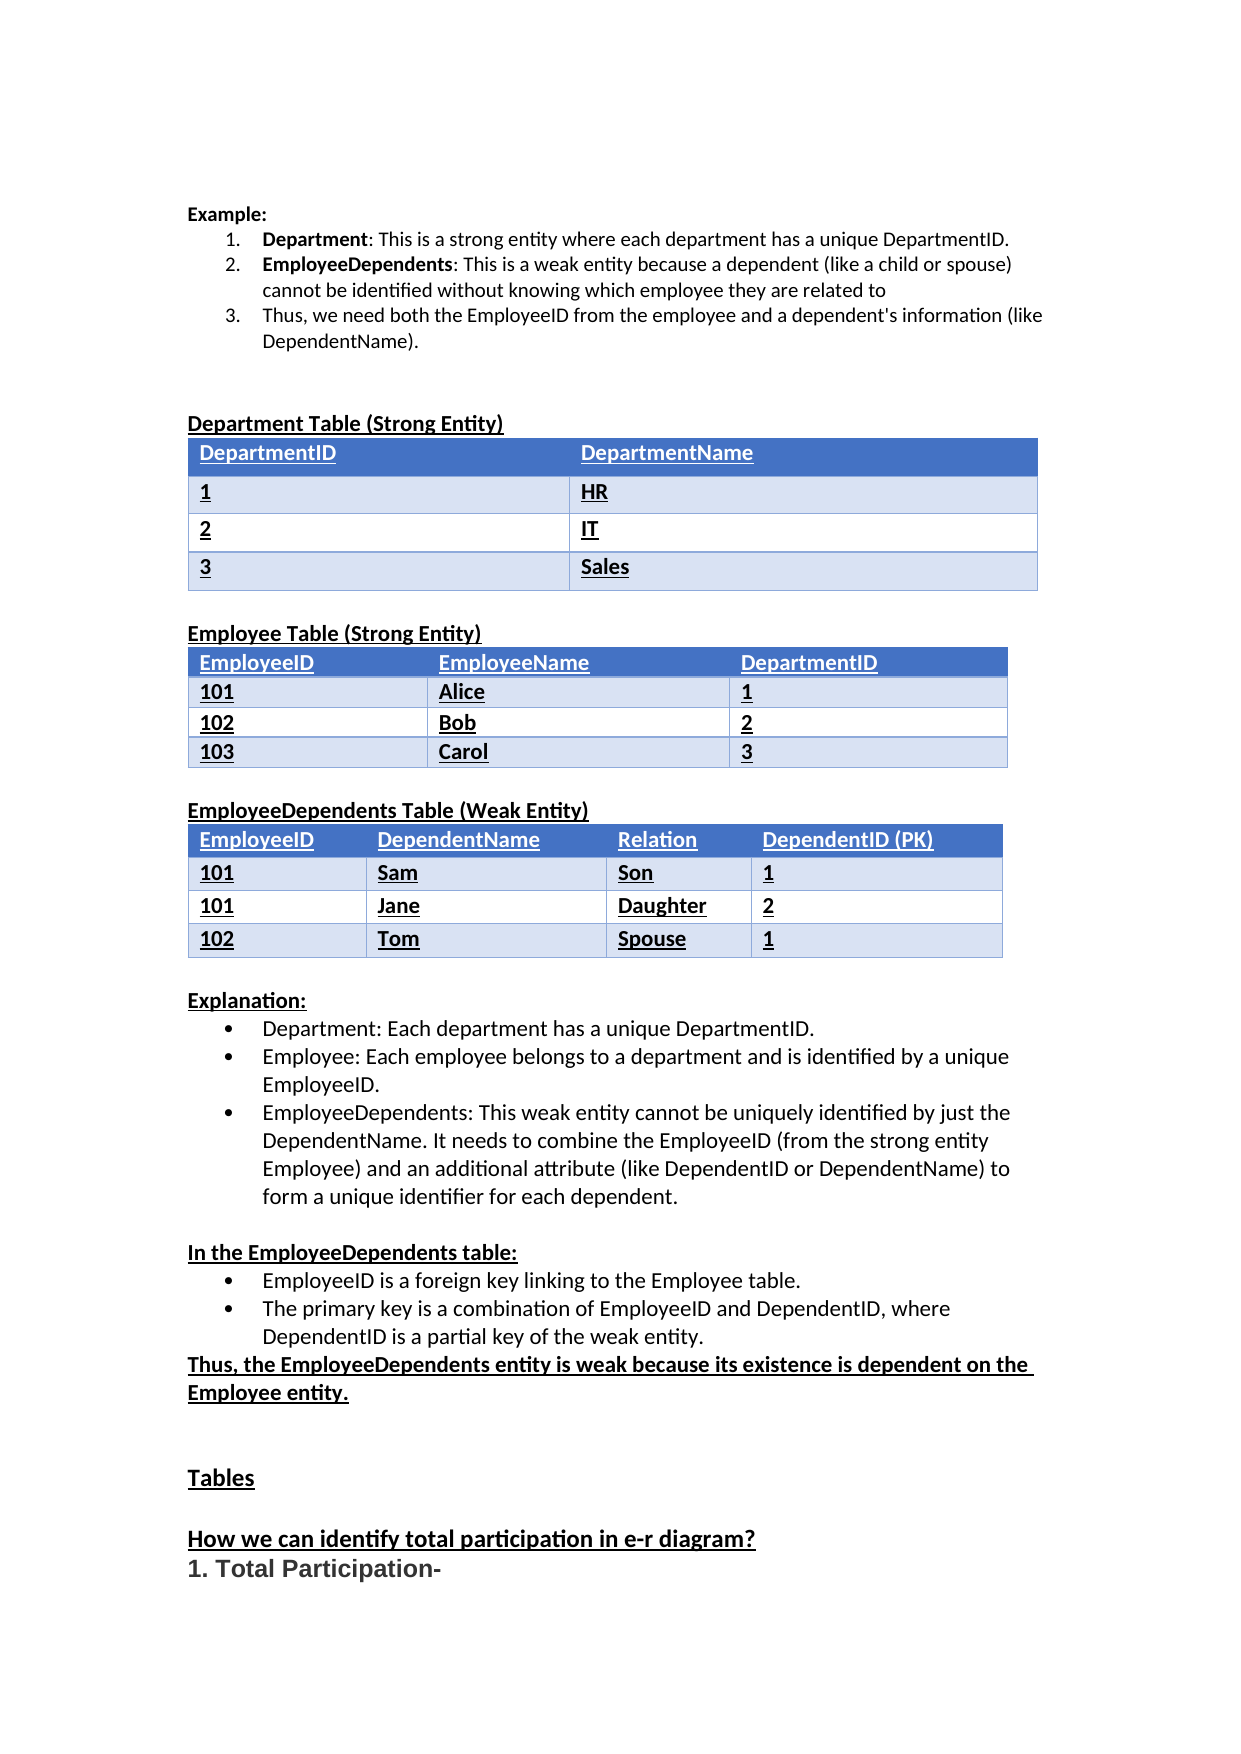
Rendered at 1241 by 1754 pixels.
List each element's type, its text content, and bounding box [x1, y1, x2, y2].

table_cell 102 [189, 924, 366, 957]
text Employee Table (Strong Entity) [187, 619, 1053, 647]
table_cell 101 [189, 678, 427, 707]
table_cell 101 [189, 891, 366, 923]
table_cell 3 [730, 738, 1007, 767]
table_cell 103 [189, 738, 427, 767]
table_cell 1 [752, 858, 1002, 890]
table_header DepartmentID [730, 648, 1007, 676]
list Department: Each department has a unique DepartmentID. [225, 1014, 1053, 1042]
table_header EmployeeID [189, 648, 427, 676]
list The primary key is a combination of EmployeeID and DependentID, where DependentID is a partial key of the weak entity. [225, 1294, 1053, 1350]
table_cell Bob [428, 708, 729, 736]
table_header DepartmentName [570, 439, 1037, 476]
table_cell Spouse [607, 924, 751, 957]
table_cell 101 [189, 858, 366, 890]
table_header Relation [607, 825, 751, 857]
list EmployeeDependents: This weak entity cannot be uniquely identified by just the DependentName. It needs to combine the EmployeeID (from the strong entity Employee) and an additional attribute (like DependentID or DependentName) to form a unique identifier for each dependent. [225, 1098, 1053, 1210]
text 1. Total Participation- [187, 1554, 1053, 1582]
table_cell HR [570, 477, 1037, 513]
table_cell 102 [189, 708, 427, 736]
list EmployeeID is a foreign key linking to the Employee table. [225, 1266, 1053, 1294]
list Thus, we need both the EmployeeID from the employee and a dependent's information (like DependentName). [225, 302, 1053, 353]
table_cell 2 [752, 891, 1002, 923]
text Thus, the EmployeeDependents entity is weak because its existence is dependent on the Employee entity. [187, 1350, 1053, 1406]
table_cell IT [570, 514, 1037, 551]
list EmployeeDependents: This is a weak entity because a dependent (like a child or spouse) cannot be identified without knowing which employee they are related to [225, 252, 1053, 302]
table_cell 2 [189, 514, 569, 551]
text Explanation: [187, 986, 1053, 1014]
table_header DependentID (PK) [752, 825, 1002, 857]
table_cell Tom [367, 924, 606, 957]
text EmployeeDependents Table (Weak Entity) [187, 796, 1053, 824]
text Example: [187, 201, 1053, 226]
table_header EmployeeName [428, 648, 729, 676]
table_cell Son [607, 858, 751, 890]
table_cell Alice [428, 678, 729, 707]
table_cell 1 [752, 924, 1002, 957]
table_cell 2 [730, 708, 1007, 736]
table_cell Sales [570, 553, 1037, 590]
table_cell Daughter [607, 891, 751, 923]
text Department Table (Strong Entity) [187, 409, 1053, 437]
text In the EmployeeDependents table: [187, 1238, 1053, 1266]
text Tables [187, 1462, 1053, 1493]
list Employee: Each employee belongs to a department and is identified by a unique EmployeeID. [225, 1042, 1053, 1098]
table_cell Jane [367, 891, 606, 923]
table_cell 1 [730, 678, 1007, 707]
table_header DepartmentID [189, 439, 569, 476]
table_header EmployeeID [189, 825, 366, 857]
table_cell 1 [189, 477, 569, 513]
table_cell 3 [189, 553, 569, 590]
table_cell Sam [367, 858, 606, 890]
table_cell Carol [428, 738, 729, 767]
list Department: This is a strong entity where each department has a unique DepartmentID. [225, 226, 1053, 252]
table_header DependentName [367, 825, 606, 857]
text How we can identify total participation in e-r diagram? [187, 1523, 1053, 1554]
